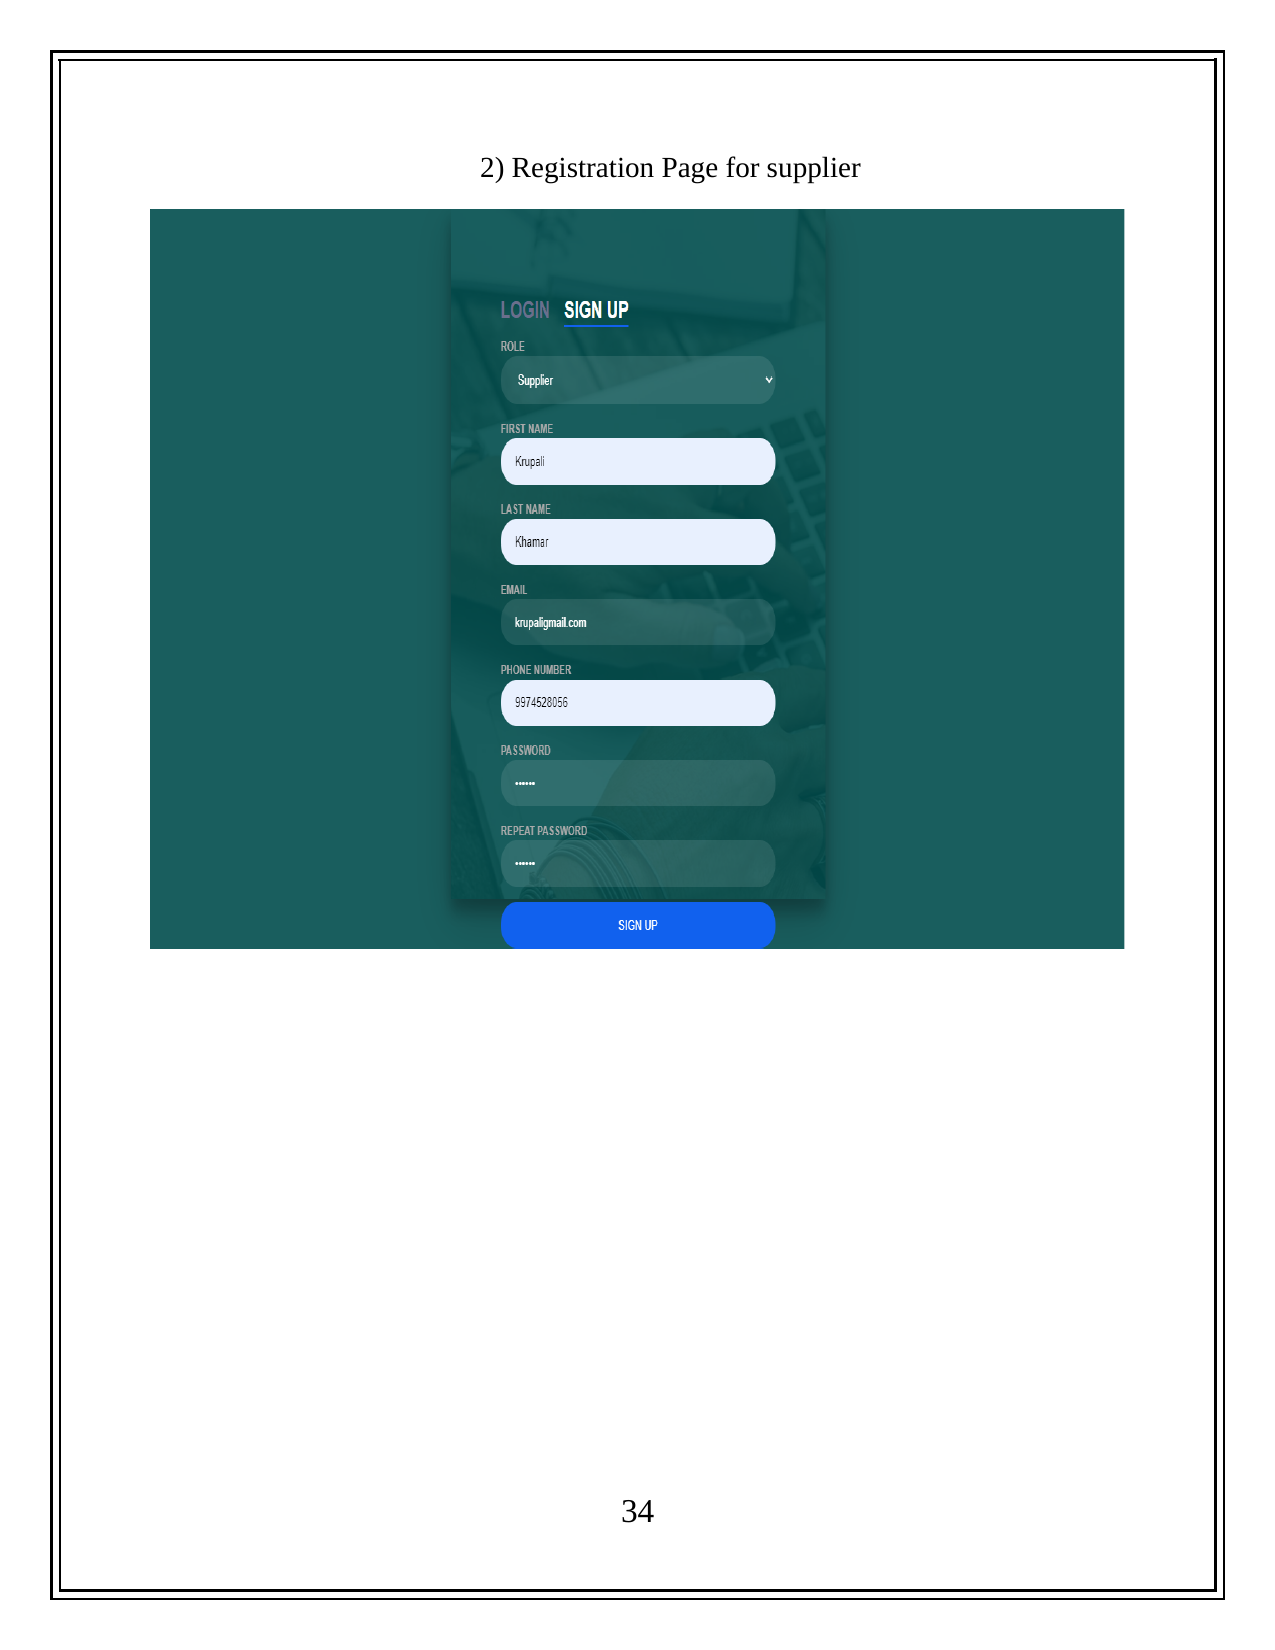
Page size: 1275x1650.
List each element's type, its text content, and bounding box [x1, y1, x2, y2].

picture [150, 209, 1125, 949]
text 2) Registration Page for supplier [216, 150, 1125, 183]
